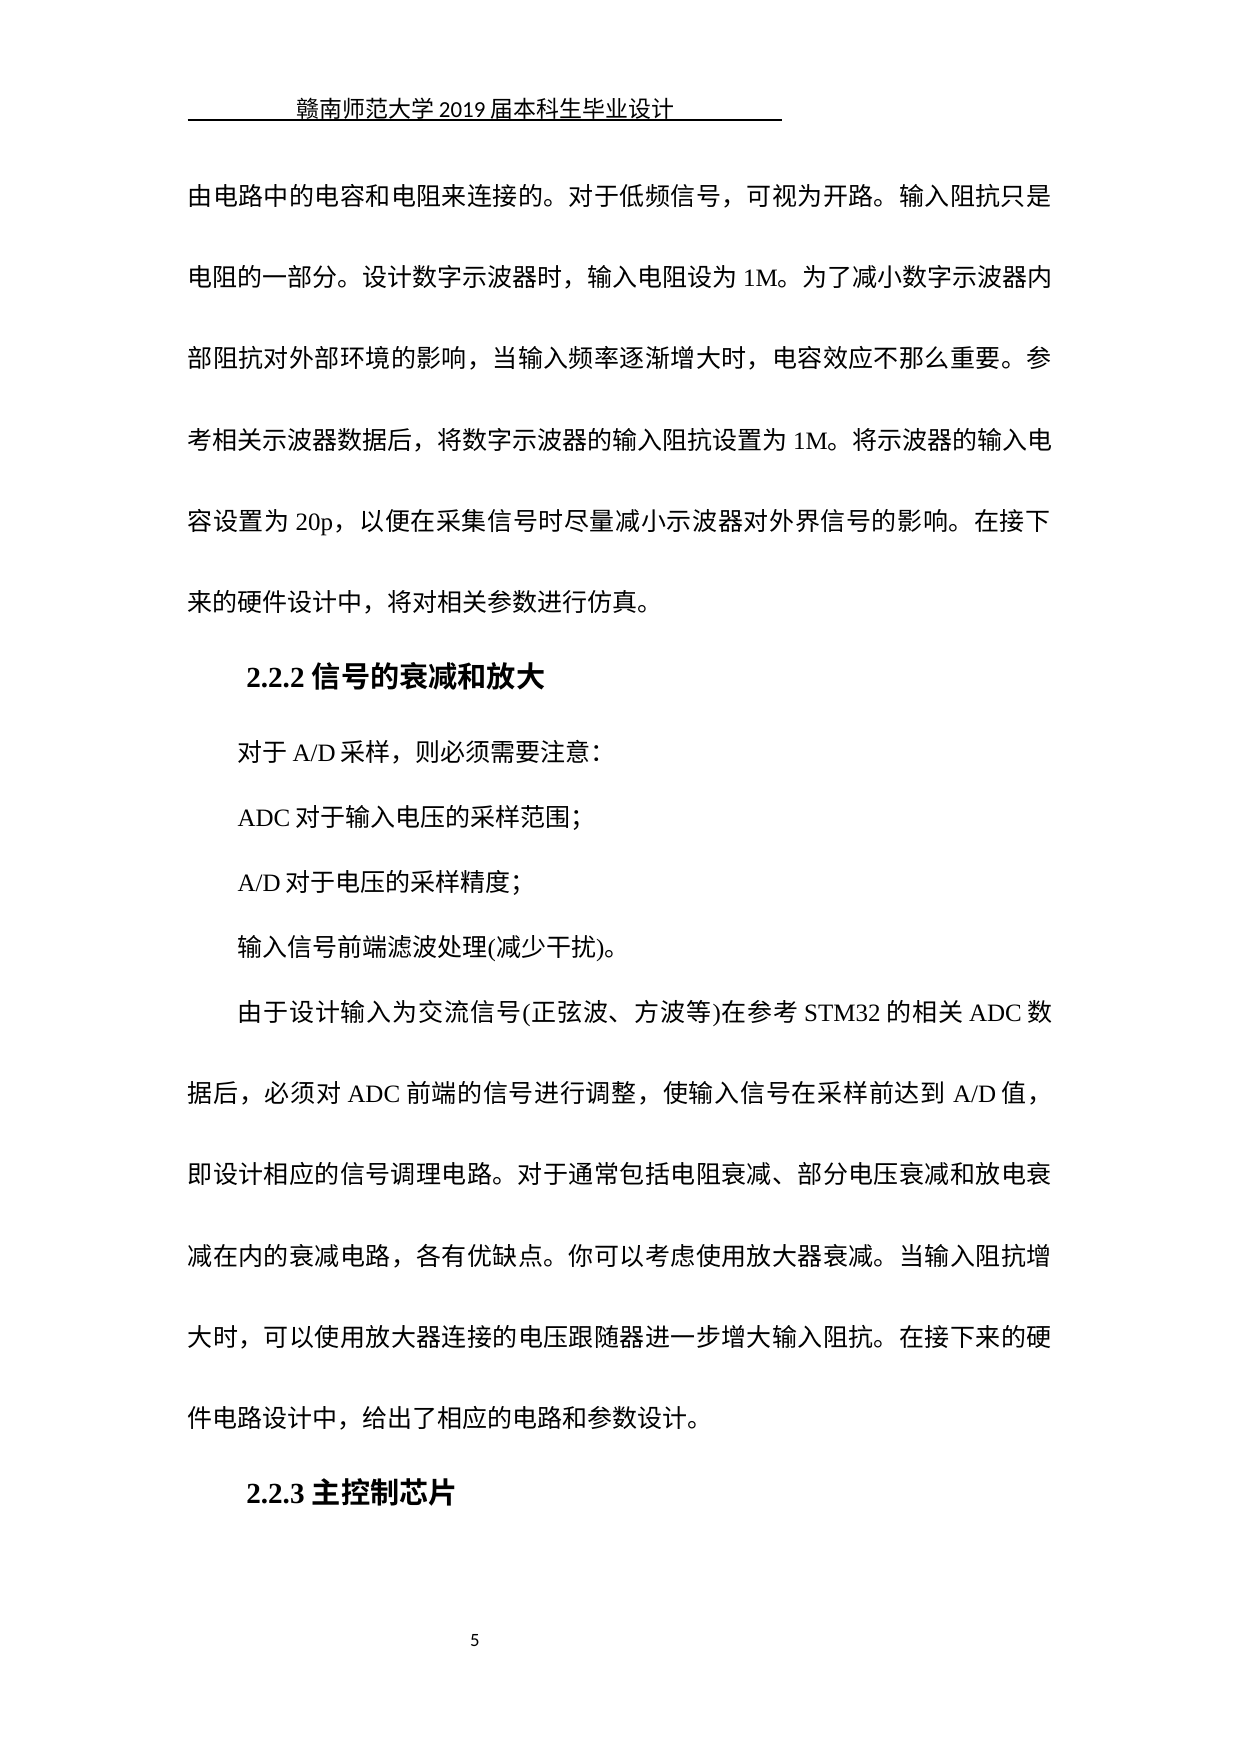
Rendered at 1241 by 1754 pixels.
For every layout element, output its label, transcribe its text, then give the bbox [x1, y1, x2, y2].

text 对于A/D采样，则必须需要注意： [187, 718, 1053, 783]
text ADC对于输入电压的采样范围； [187, 783, 1053, 848]
text 输入信号前端滤波处理(减少干扰)。 [187, 913, 1053, 978]
text 2.2.3 主控制芯片 [187, 1458, 1053, 1523]
text 2.2.2 信号的衰减和放大 [187, 642, 1053, 707]
text 由于设计输入为交流信号(正弦波、方波等)在参考STM32的相关ADC数据后，必须对ADC前端的信号进行调整，使输入信号在采样前达到A/D值，即设计相应的信号调理电路。对于通常包括电阻衰减、部分电压衰减和放电衰减在内的衰减电路，各有优缺点。你可以考虑使用放大器衰减。当输入阻抗增大时，可以使用放大器连接的电压跟随器进一步增大输入阻抗。在接下来的硬件电路设计中，给出了相应的电路和参数设计。 [187, 978, 1053, 1449]
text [187, 162, 1053, 633]
text A/D对于电压的采样精度； [187, 848, 1053, 913]
